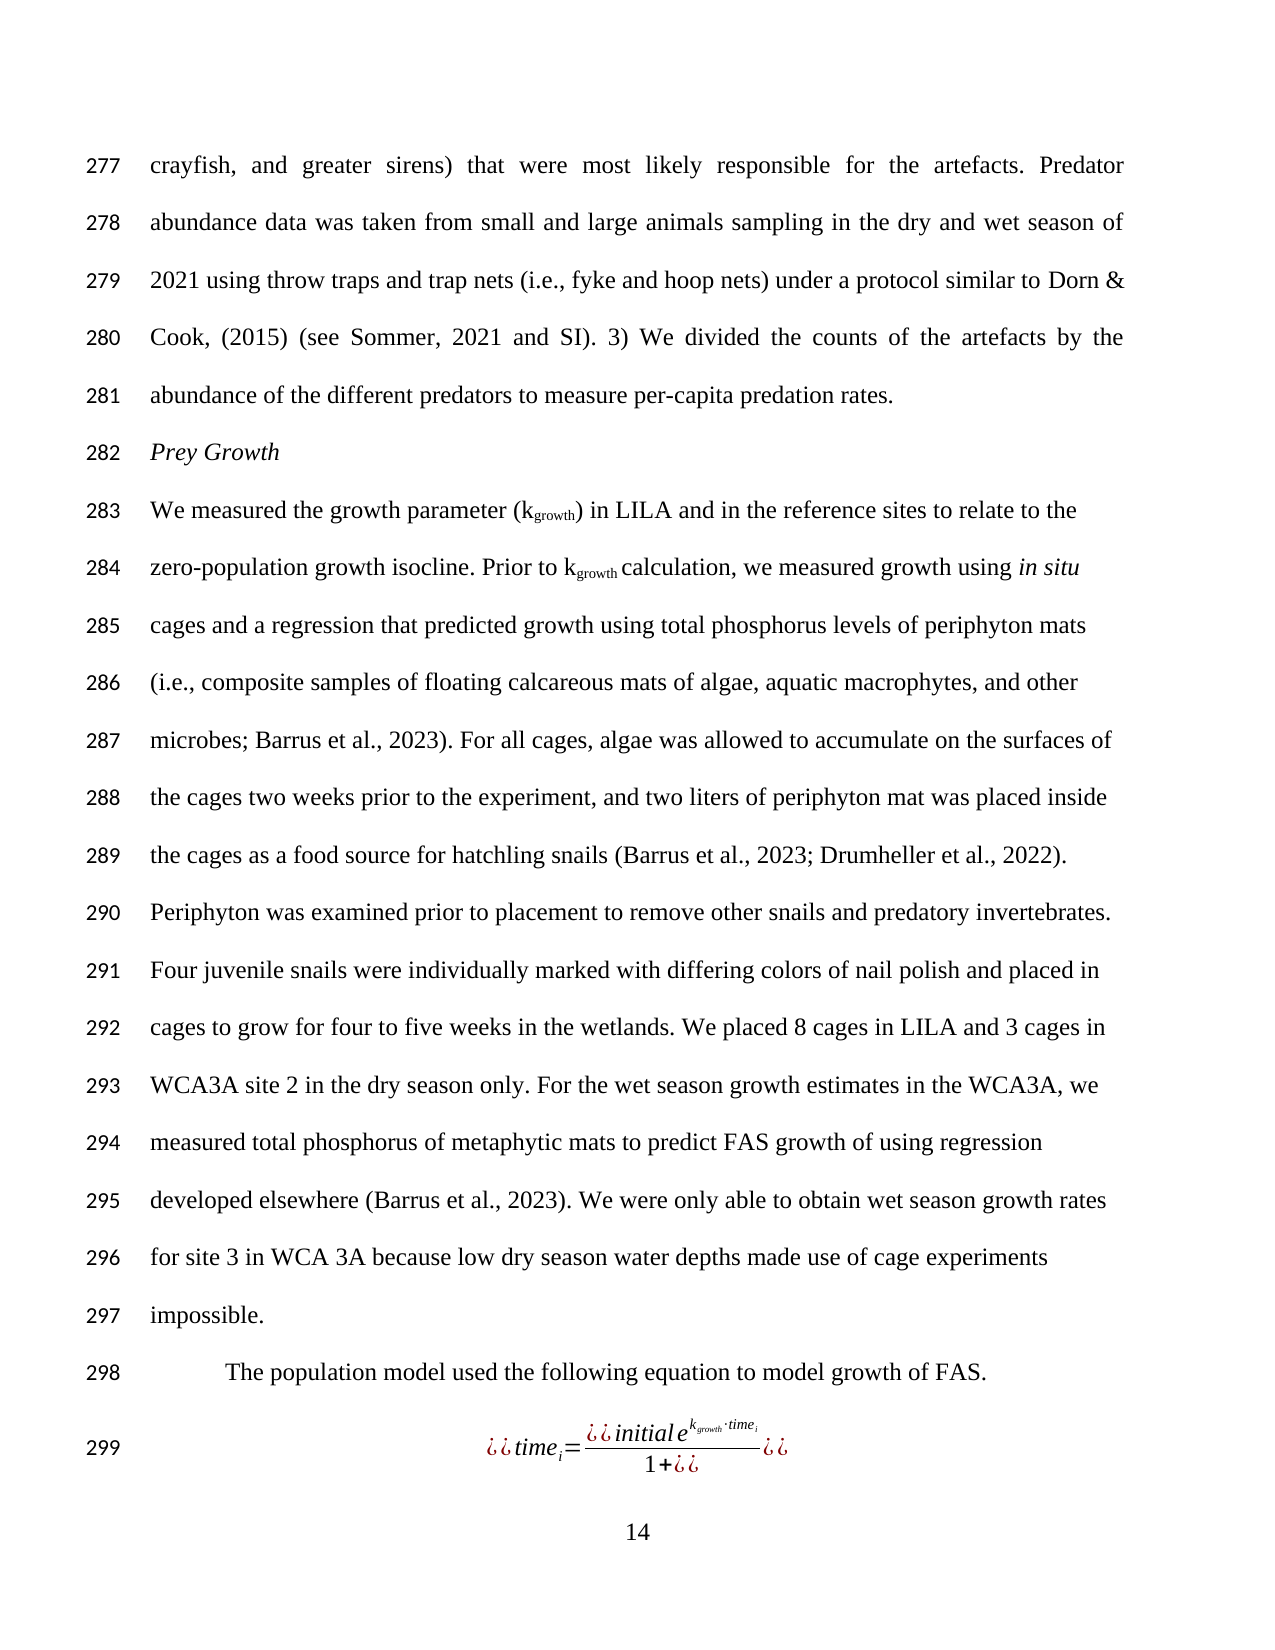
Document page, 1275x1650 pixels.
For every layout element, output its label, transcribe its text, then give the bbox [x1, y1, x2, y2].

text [150, 150, 1125, 409]
subtitle Prey Growth [150, 437, 1125, 466]
text We measured the growth parameter (kgrowth) in LILA and in the reference sites to relate to the zero-population growth isocline. Prior to kgrowth calculation, we measured growth using in situ cages and a regression that predicted growth using total phosphorus levels of periphyton mats (i.e., composite samples of floating calcareous mats of algae, aquatic macrophytes, and other microbes; Barrus et al., 2023). For all cages, algae was allowed to accumulate on the surfaces of the cages two weeks prior to the experiment, and two liters of periphyton mat was placed inside the cages as a food source for hatchling snails (Barrus et al., 2023; Drumheller et al., 2022). Periphyton was examined prior to placement to remove other snails and predatory invertebrates. Four juvenile snails were individually marked with differing colors of nail polish and placed in cages to grow for four to five weeks in the wetlands. We placed 8 cages in LILA and 3 cages in WCA3A site 2 in the dry season only. For the wet season growth estimates in the WCA3A, we measured total phosphorus of metaphytic mats to predict FAS growth of using regression developed elsewhere (Barrus et al., 2023). We were only able to obtain wet season growth rates for site 3 in WCA 3A because low dry season water depths made use of cage experiments impossible. [150, 495, 1125, 1329]
text The population model used the following equation to model growth of FAS. [150, 1357, 1125, 1386]
